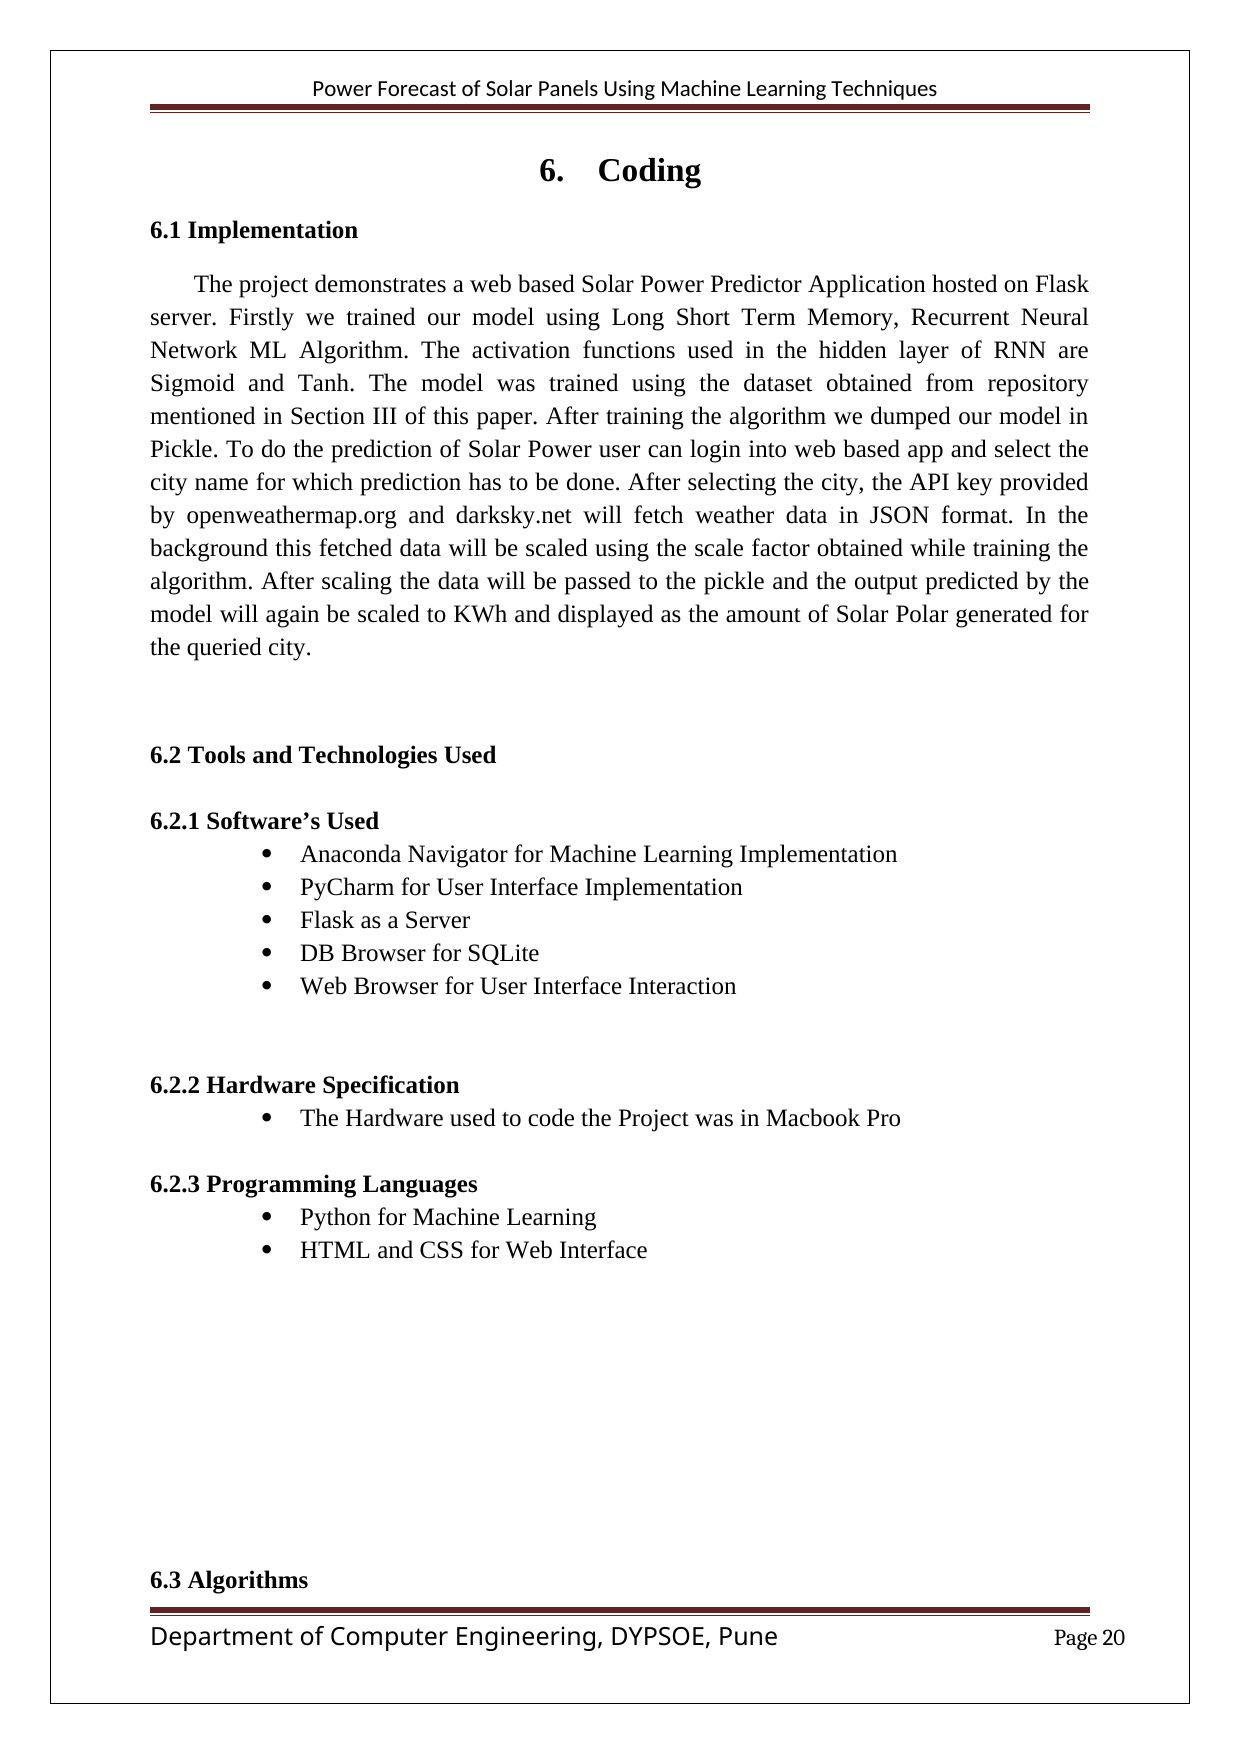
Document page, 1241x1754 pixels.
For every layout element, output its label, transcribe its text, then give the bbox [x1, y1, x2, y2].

text 6.2.3 Programming Languages [150, 1169, 1090, 1198]
list Anaconda Navigator for Machine Learning Implementation [262, 839, 1090, 867]
text 6.2.1 Software’s Used [150, 806, 1090, 834]
list PyCharm for User Interface Implementation [262, 872, 1090, 901]
list Web Browser for User Interface Interaction [262, 971, 1090, 999]
list HTML and CSS for Web Interface [262, 1235, 1090, 1264]
text 6.2.2 Hardware Specification [150, 1070, 1090, 1099]
text 6. Coding [150, 150, 1090, 188]
text 6.3 Algorithms [150, 1565, 1090, 1594]
text 6.2 Tools and Technologies Used [150, 740, 1090, 768]
text 6.1 Implementation [150, 215, 1090, 244]
list DB Browser for SQLite [262, 938, 1090, 967]
list Flask as a Server [262, 905, 1090, 933]
text The project demonstrates a web based Solar Power Predictor Application hosted on Flask server. Firstly we trained our model using Long Short Term Memory, Recurrent Neural Network ML Algorithm. The activation functions used in the hidden layer of RNN are Sigmoid and Tanh. The model was trained using the dataset obtained from repository mentioned in Section III of this paper. After training the algorithm we dumped our model in Pickle. To do the prediction of Solar Power user can login into web based app and select the city name for which prediction has to be done. After selecting the city, the API key provided by openweathermap.org and darksky.net will fetch weather data in JSON format. In the background this fetched data will be scaled using the scale factor obtained while training the algorithm. After scaling the data will be passed to the pickle and the output predicted by the model will again be scaled to KWh and displayed as the amount of Solar Polar generated for the queried city. [150, 269, 1090, 661]
list Python for Machine Learning [262, 1202, 1090, 1231]
list The Hardware used to code the Project was in Macbook Pro [262, 1103, 1090, 1132]
